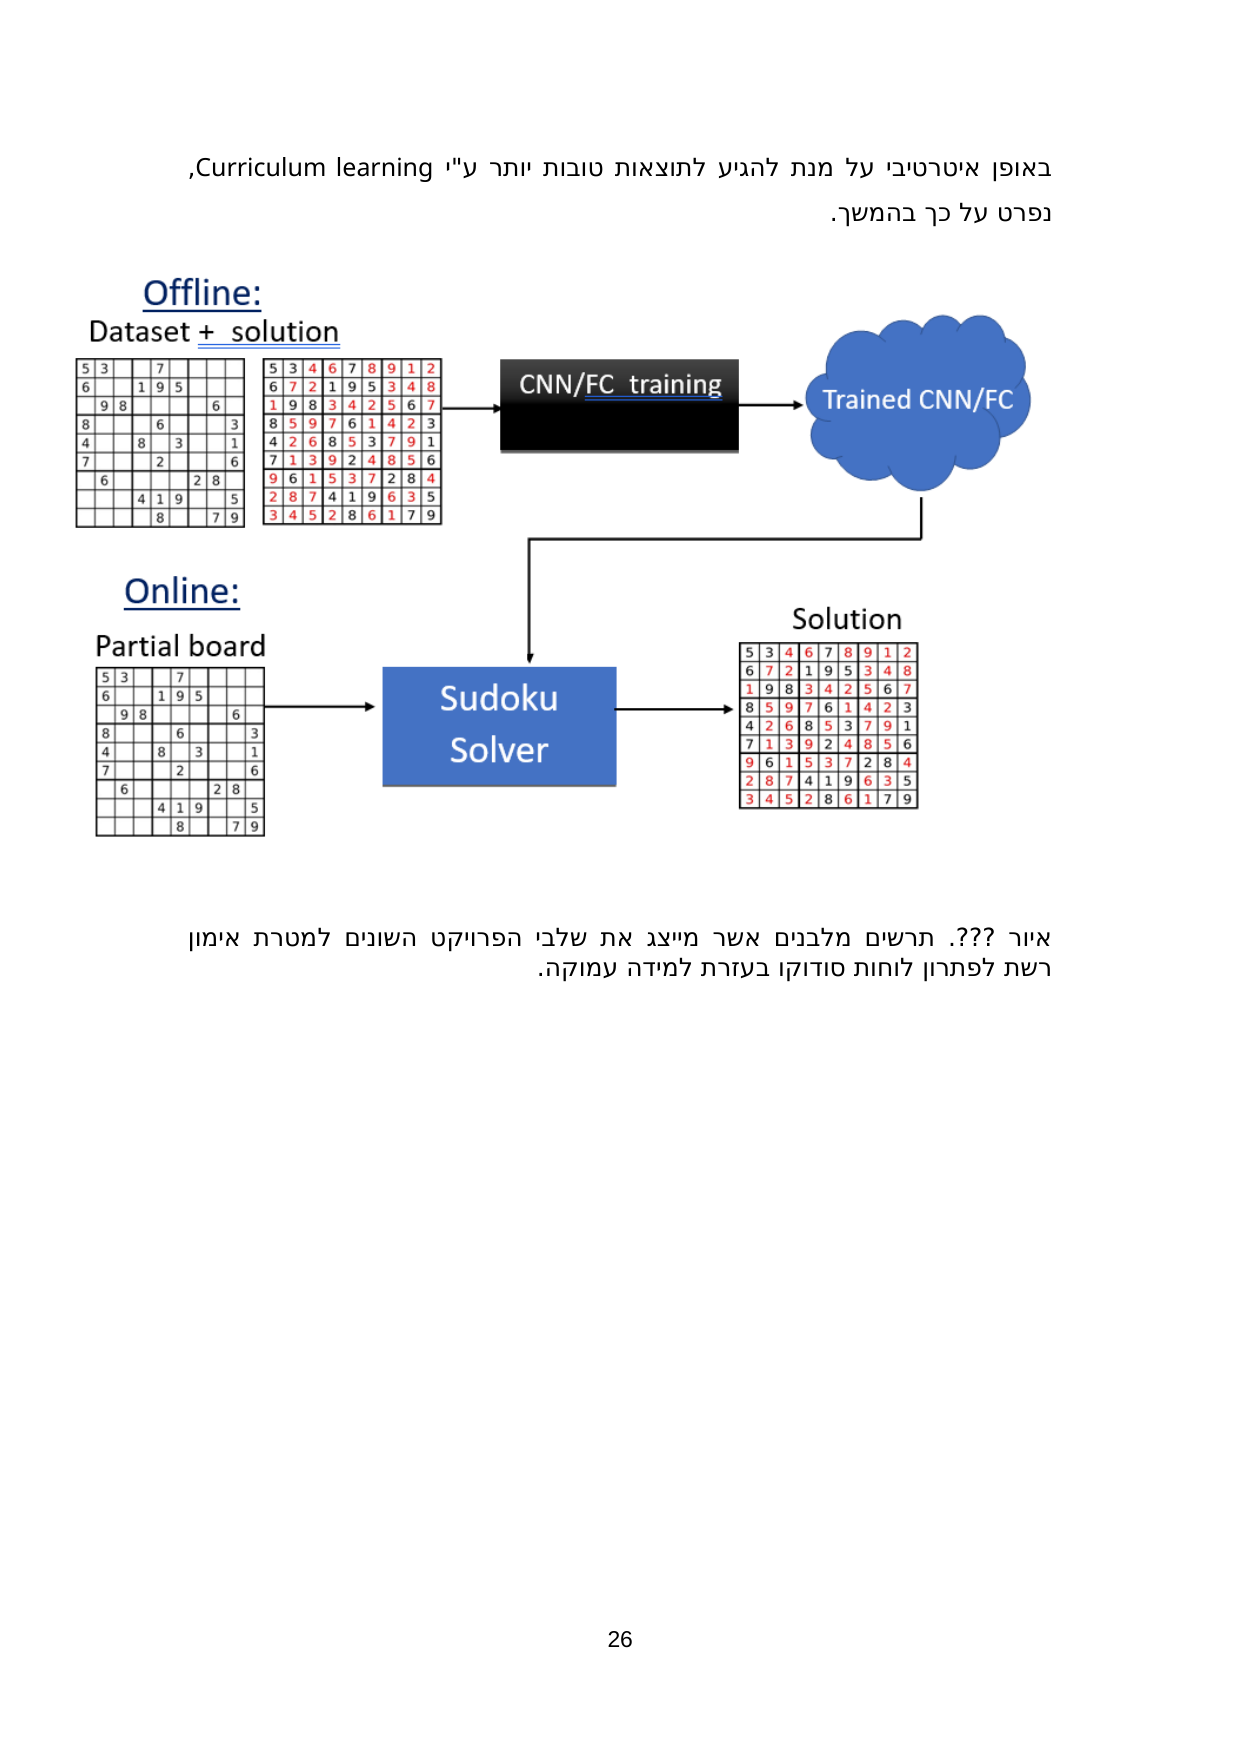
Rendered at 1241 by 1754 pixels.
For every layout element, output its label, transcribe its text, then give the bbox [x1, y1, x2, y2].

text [187, 150, 1053, 228]
picture [71, 259, 1053, 852]
text איור ???. תרשים מלבנים אשר מייצג את שלבי הפרויקט השונים למטרת אימון רשת לפתרון לוחות סודוקו בעזרת למידה עמוקה. [187, 923, 1053, 982]
